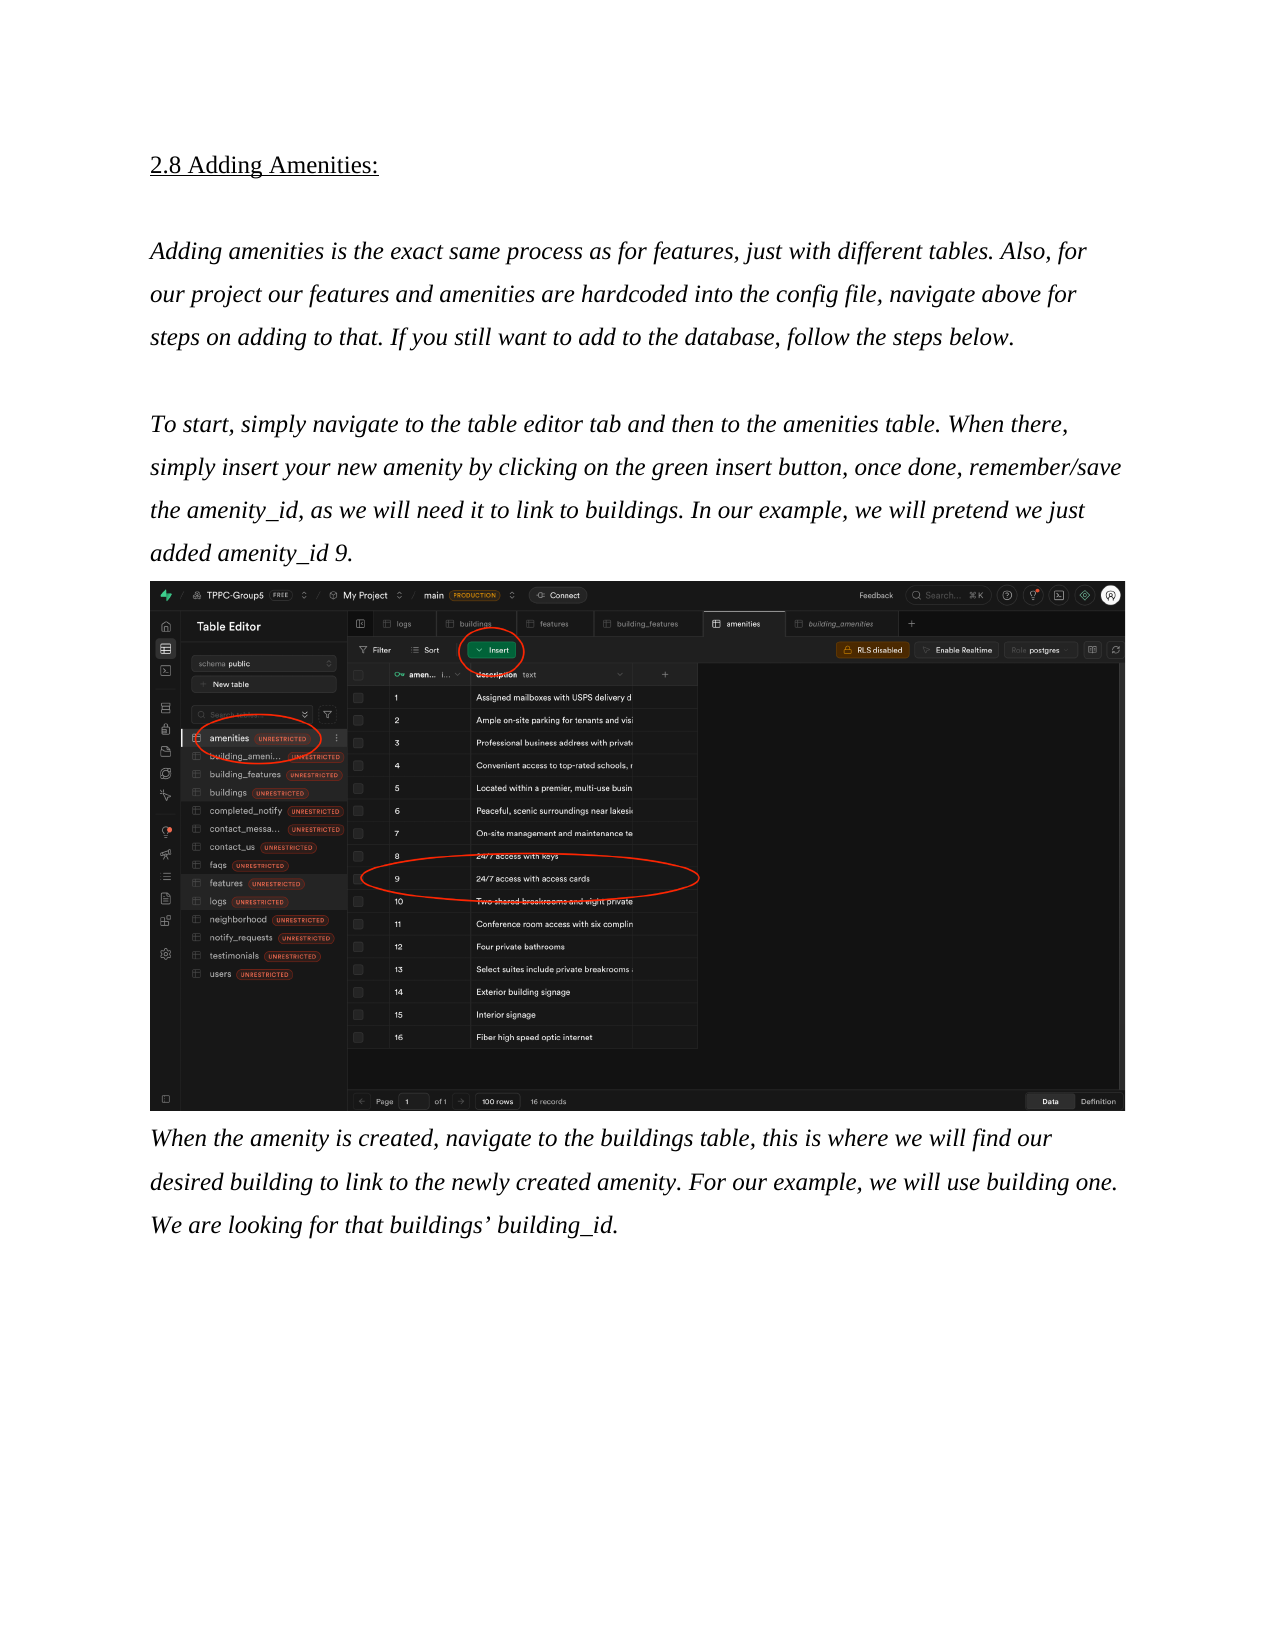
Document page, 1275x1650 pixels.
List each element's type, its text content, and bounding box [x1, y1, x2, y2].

text Adding amenities is the exact same process as for features, just with different tables. Also, for our project our features and amenities are hardcoded into the config file, navigate above for steps on adding to that. If you still want to add to the database, follow the steps below. [150, 236, 1125, 351]
text 2.8 Adding Amenities: [150, 150, 1125, 179]
picture [150, 581, 1125, 1111]
text To start, simply navigate to the table editor tab and then to the amenities table. When there, simply insert your new amenity by clicking on the green insert button, once done, remember/save the amenity_id, as we will need it to link to buildings. In our example, we will pretend we just added amenity_id 9. [150, 409, 1125, 567]
text When the amenity is created, navigate to the buildings table, this is where we will find our desired building to link to the newly created amenity. For our example, we will use building one. We are looking for that buildings’ building_id. [150, 1123, 1125, 1238]
